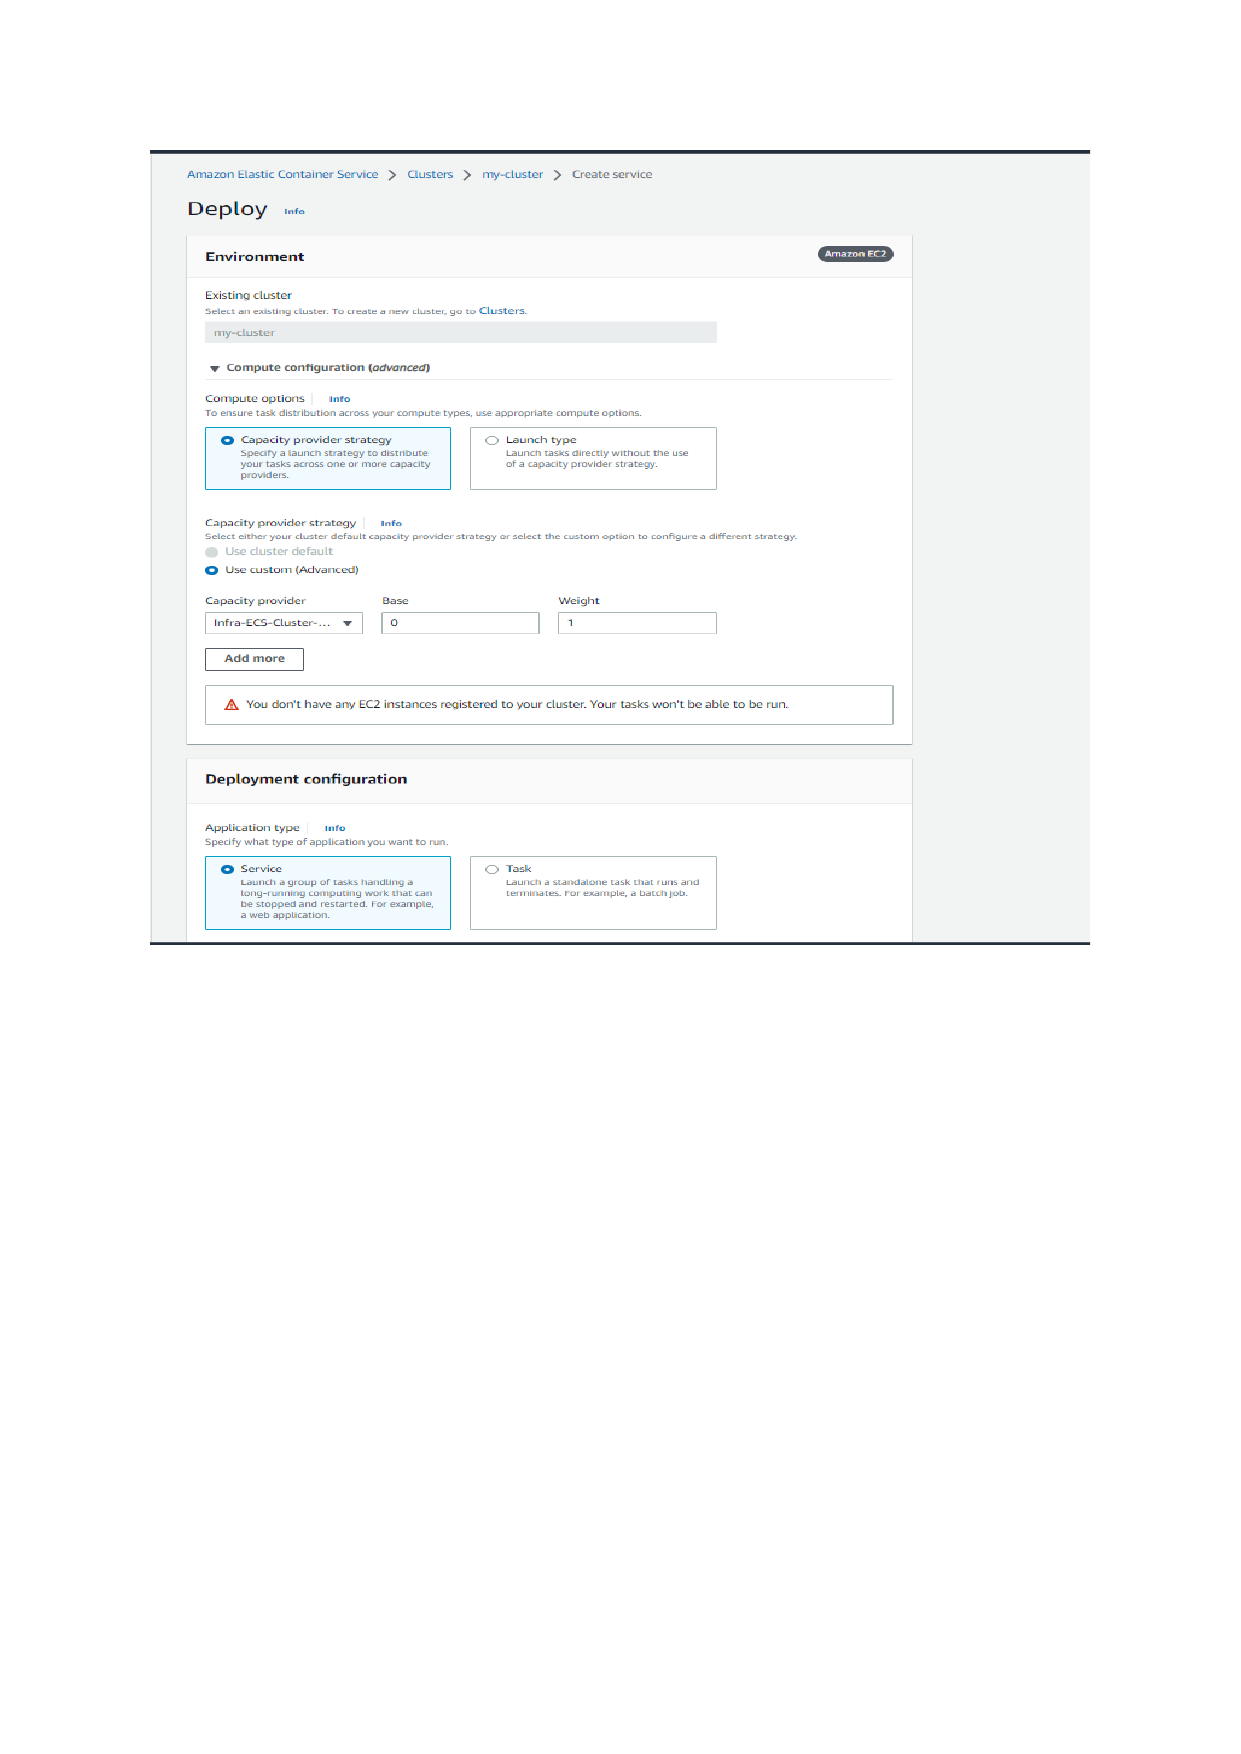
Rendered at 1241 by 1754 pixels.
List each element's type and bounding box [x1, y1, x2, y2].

picture [150, 150, 1091, 945]
